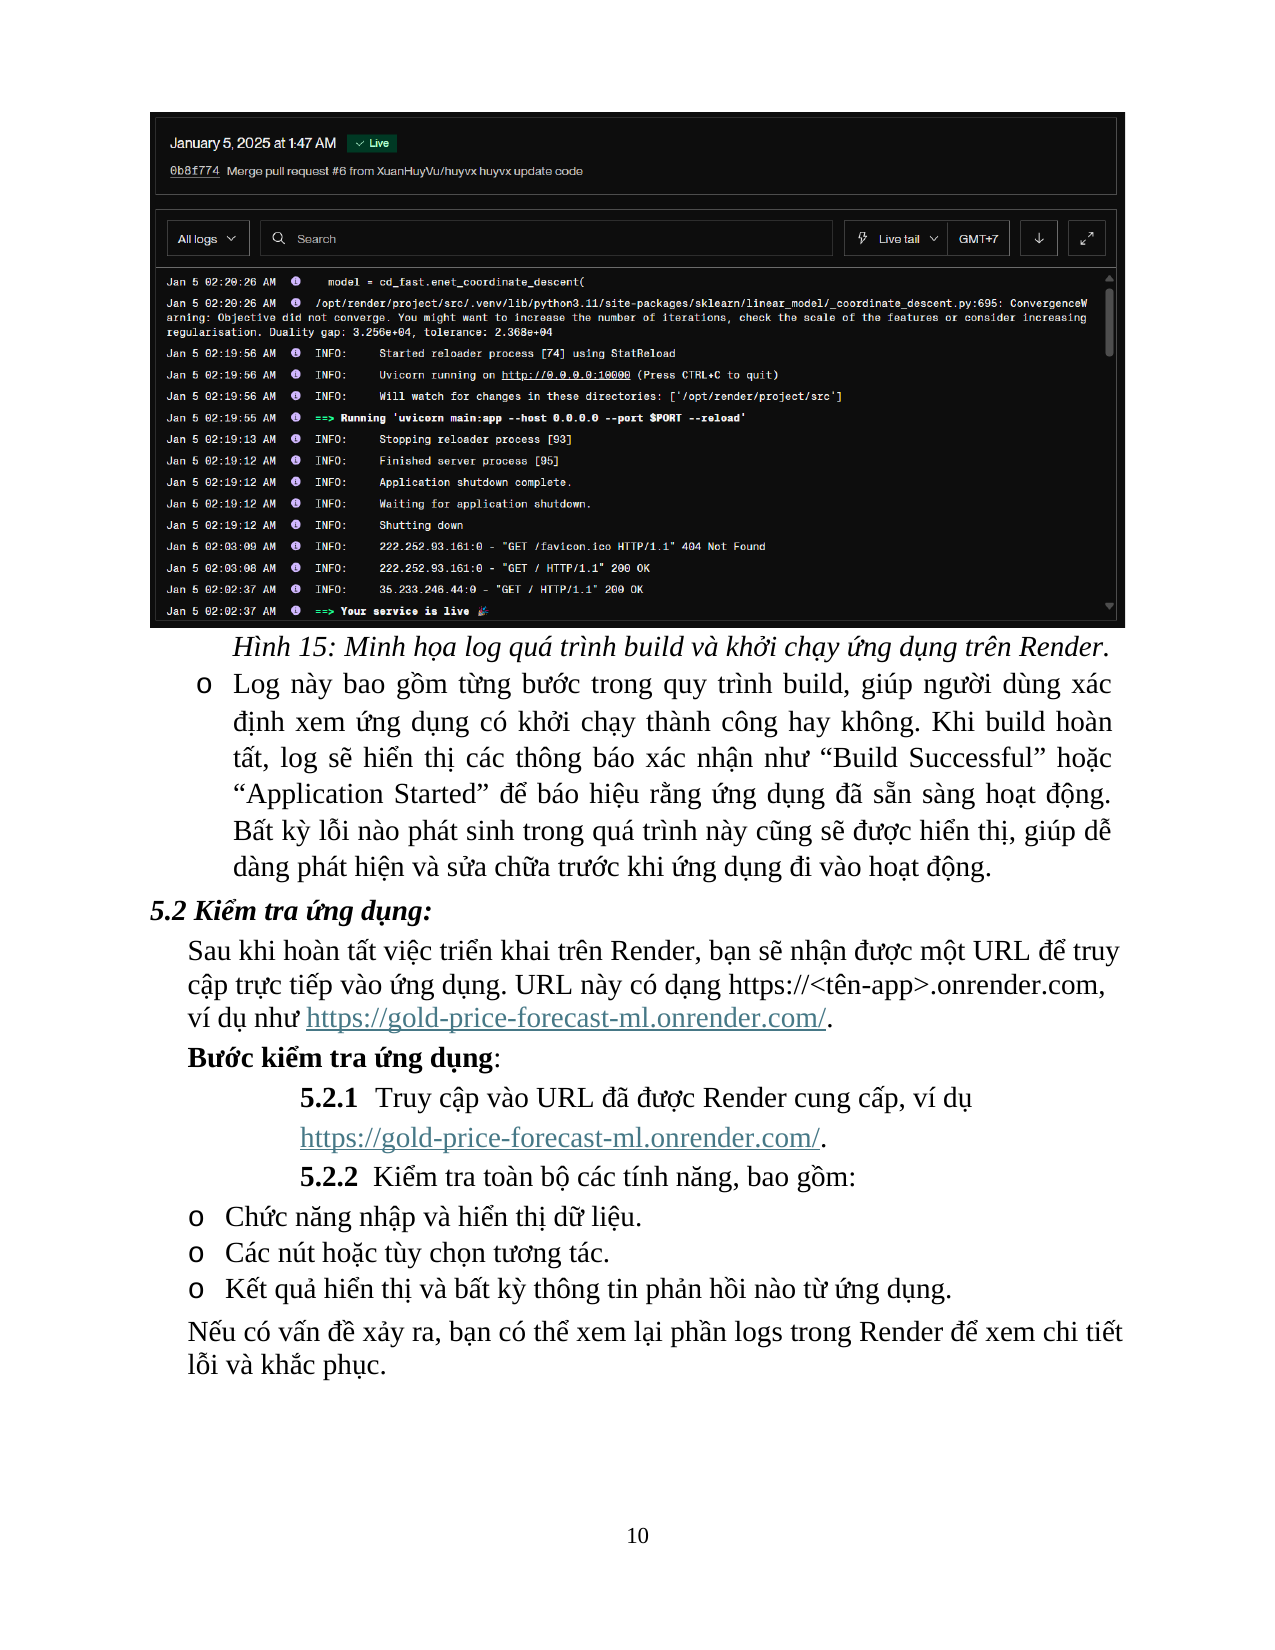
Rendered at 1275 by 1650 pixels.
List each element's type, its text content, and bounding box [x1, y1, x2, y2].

text Nếu có vấn đề xảy ra, bạn có thể xem lại phần logs trong Render để xem chi tiết lỗi và khắc phục. [187, 1314, 1125, 1381]
list Hình 15: Minh họa log quá trình build và khởi chạy ứng dụng trên Render. [150, 629, 1113, 663]
text 5.2.2 Kiểm tra toàn bộ các tính năng, bao gồm: [300, 1159, 1125, 1193]
list Các nút hoặc tùy chọn tương tác. [187, 1235, 1125, 1271]
list Kết quả hiển thị và bất kỳ thông tin phản hồi nào từ ứng dụng. [187, 1271, 1125, 1307]
list Log này bao gồm từng bước trong quy trình build, giúp người dùng xác định xem ứng dụng có khởi chạy thành công hay không. Khi build hoàn tất, log sẽ hiển thị các thông báo xác nhận như “Build Successful” hoặc “Application Started” để báo hiệu rằng ứng dụng đã sẵn sàng hoạt động. Bất kỳ lỗi nào phát sinh trong quá trình này cũng sẽ được hiển thị, giúp dễ dàng phát hiện và sửa chữa trước khi ứng dụng đi vào hoạt động. [195, 666, 1113, 882]
subtitle 5.2 Kiểm tra ứng dụng: [150, 893, 1125, 927]
text https://gold-price-forecast-ml.onrender.com/. [300, 1120, 1125, 1153]
list Chức năng nhập và hiển thị dữ liệu. [187, 1199, 1125, 1235]
text Sau khi hoàn tất việc triển khai trên Render, bạn sẽ nhận được một URL để truy cập trực tiếp vào ứng dụng. URL này có dạng https://<tên-app>.onrender.com, ví dụ như https://gold-price-forecast-ml.onrender.com/. [187, 933, 1125, 1034]
picture [150, 112, 1125, 628]
text Bước kiểm tra ứng dụng: [187, 1040, 1125, 1074]
list Truy cập vào URL đã được Render cung cấp, ví dụ [300, 1080, 1125, 1113]
